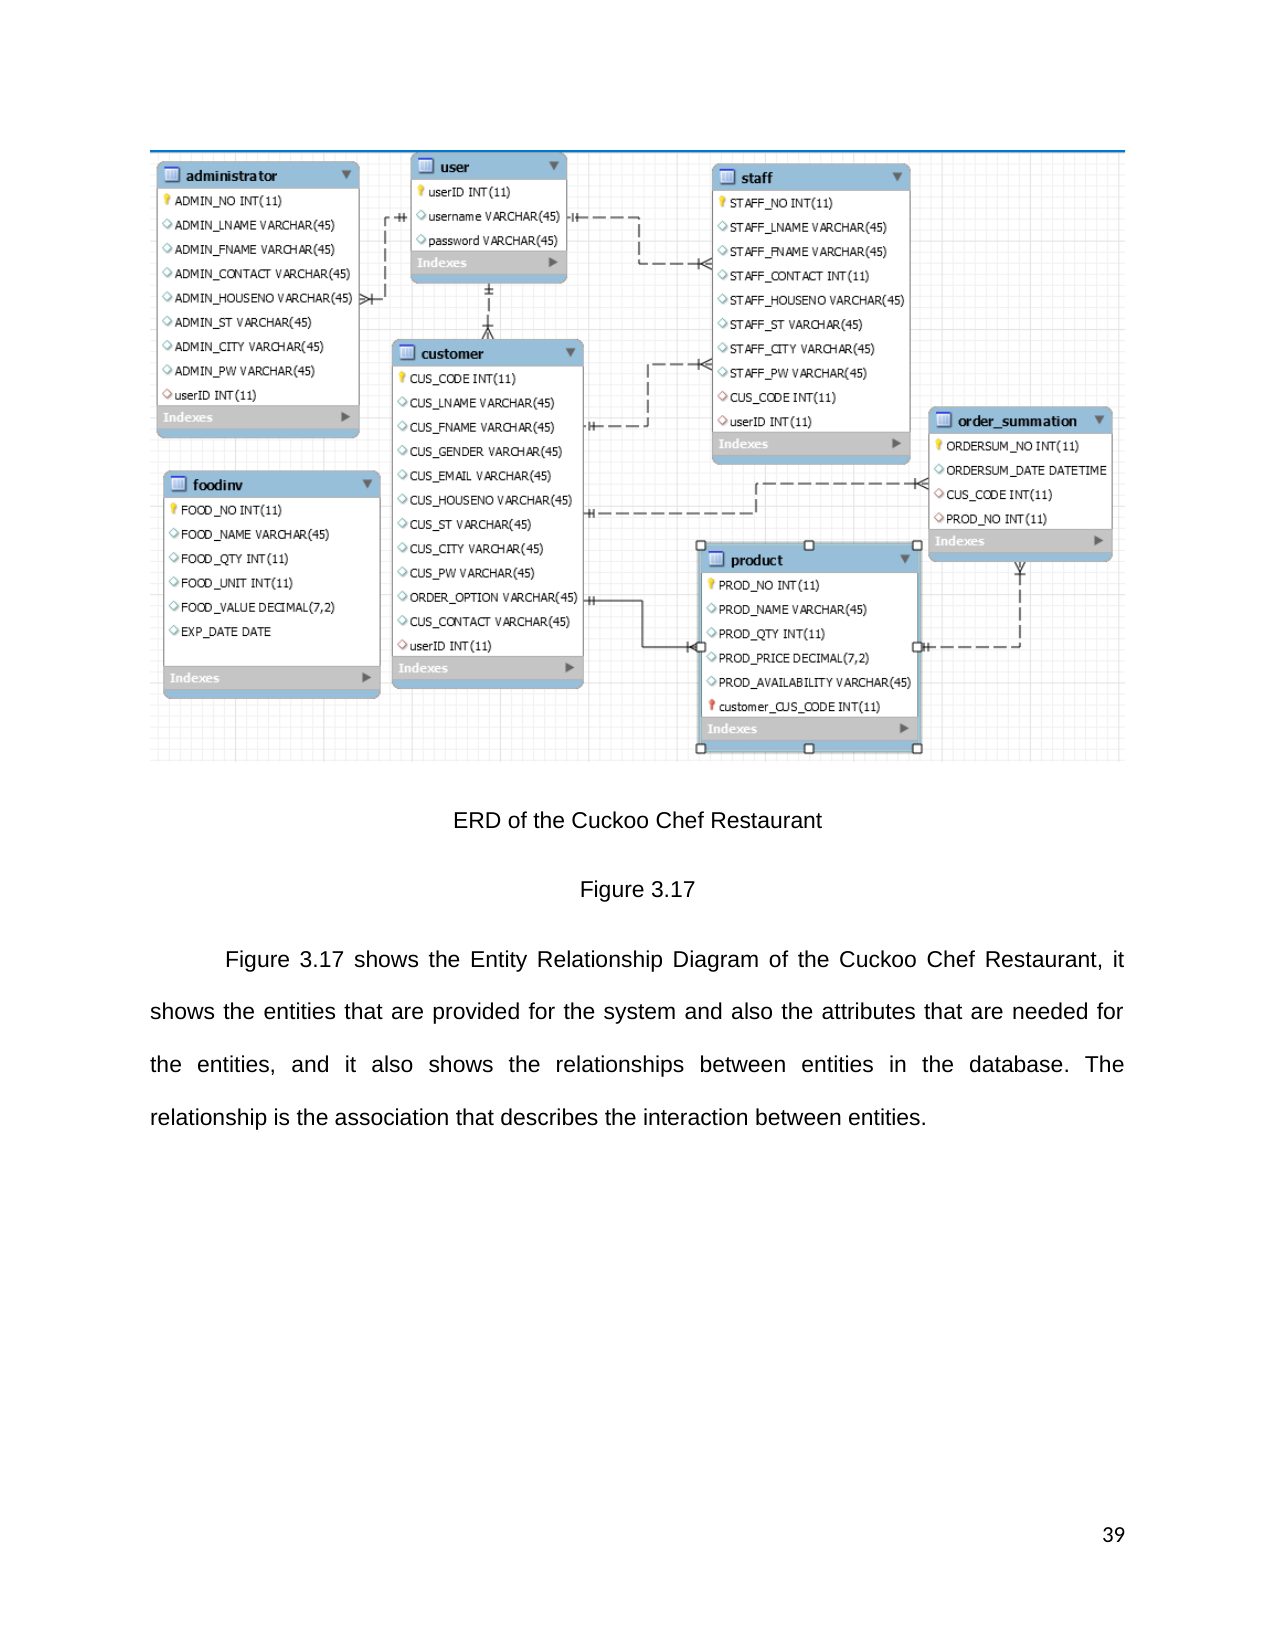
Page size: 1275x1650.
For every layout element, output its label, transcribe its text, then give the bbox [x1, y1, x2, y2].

text Figure 3.17 [150, 876, 1125, 902]
text ERD of the Cuckoo Chef Restaurant [150, 807, 1125, 833]
picture [150, 150, 1125, 762]
text Figure 3.17 shows the Entity Relationship Diagram of the Cuckoo Chef Restaurant, it shows the entities that are provided for the system and also the attributes that are needed for the entities, and it also shows the relationships between entities in the database. The relationship is the association that describes the interaction between entities. [150, 946, 1125, 1130]
